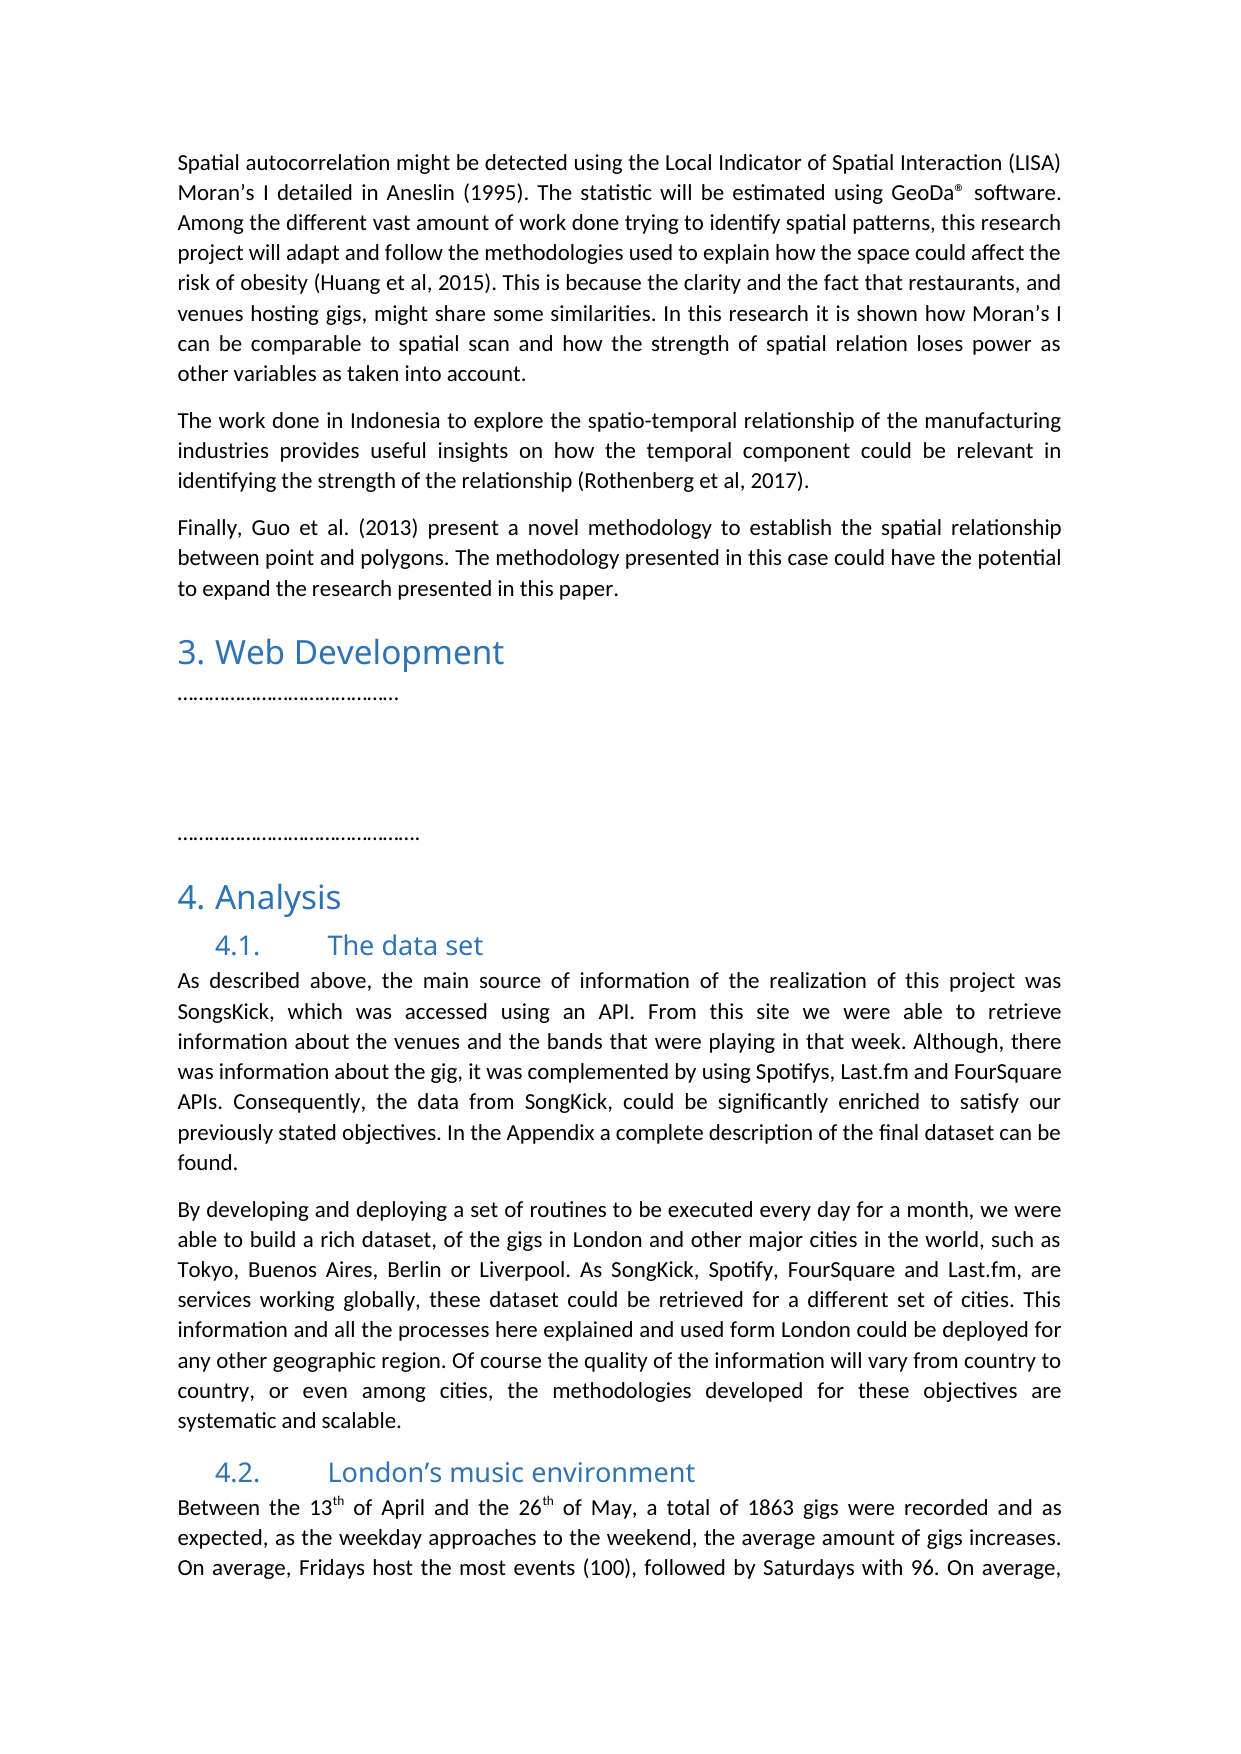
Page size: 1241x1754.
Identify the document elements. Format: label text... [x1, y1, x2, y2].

subtitle London’s music environment [215, 1453, 1063, 1490]
subtitle Web Development [177, 629, 1063, 674]
text The work done in Indonesia to explore the spatio-temporal relationship of the manufacturing industries provides useful insights on how the temporal component could be relevant in identifying the strength of the relationship (Rothenberg et al, 2017). [177, 406, 1063, 494]
text ………………………………………. [177, 818, 1063, 846]
text …………………………………… [177, 678, 1063, 706]
text By developing and deploying a set of routines to be executed every day for a month, we were able to build a rich dataset, of the gigs in London and other major cities in the world, such as Tokyo, Buenos Aires, Berlin or Liverpool. As SongKick, Spotify, FourSquare and Last.fm, are services working globally, these dataset could be retrieved for a different set of cities. This information and all the processes here explained and used form London could be deployed for any other geographic region. Of course the quality of the information will vary from country to country, or even among cities, the methodologies developed for these objectives are systematic and scalable. [177, 1195, 1063, 1434]
subtitle The data set [215, 927, 1063, 964]
text Spatial autocorrelation might be detected using the Local Indicator of Spatial Interaction (LISA) Moran’s I detailed in Aneslin (1995). The statistic will be estimated using GeoDa® software. Among the different vast amount of work done trying to identify spatial patterns, this research project will adapt and follow the methodologies used to explain how the space could affect the risk of obesity (Huang et al, 2015). This is because the clarity and the fact that restaurants, and venues hosting gigs, might share some similarities. In this research it is shown how Moran’s I can be comparable to spatial scan and how the strength of spatial relation loses power as other variables as taken into account. [177, 148, 1063, 387]
text As described above, the main source of information of the realization of this project was SongsKick, which was accessed using an API. From this site we were able to retrieve information about the venues and the bands that were playing in that week. Although, there was information about the gig, it was complemented by using Spotifys, Last.fm and FourSquare APIs. Consequently, the data from SongKick, could be significantly enriched to satisfy our previously stated objectives. In the Appendix a complete description of the final dataset can be found. [177, 967, 1063, 1176]
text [177, 1493, 1063, 1581]
text Finally, Guo et al. (2013) present a novel methodology to establish the spatial relationship between point and polygons. The methodology presented in this case could have the potential to expand the research presented in this paper. [177, 513, 1063, 602]
subtitle Analysis [177, 874, 1063, 919]
